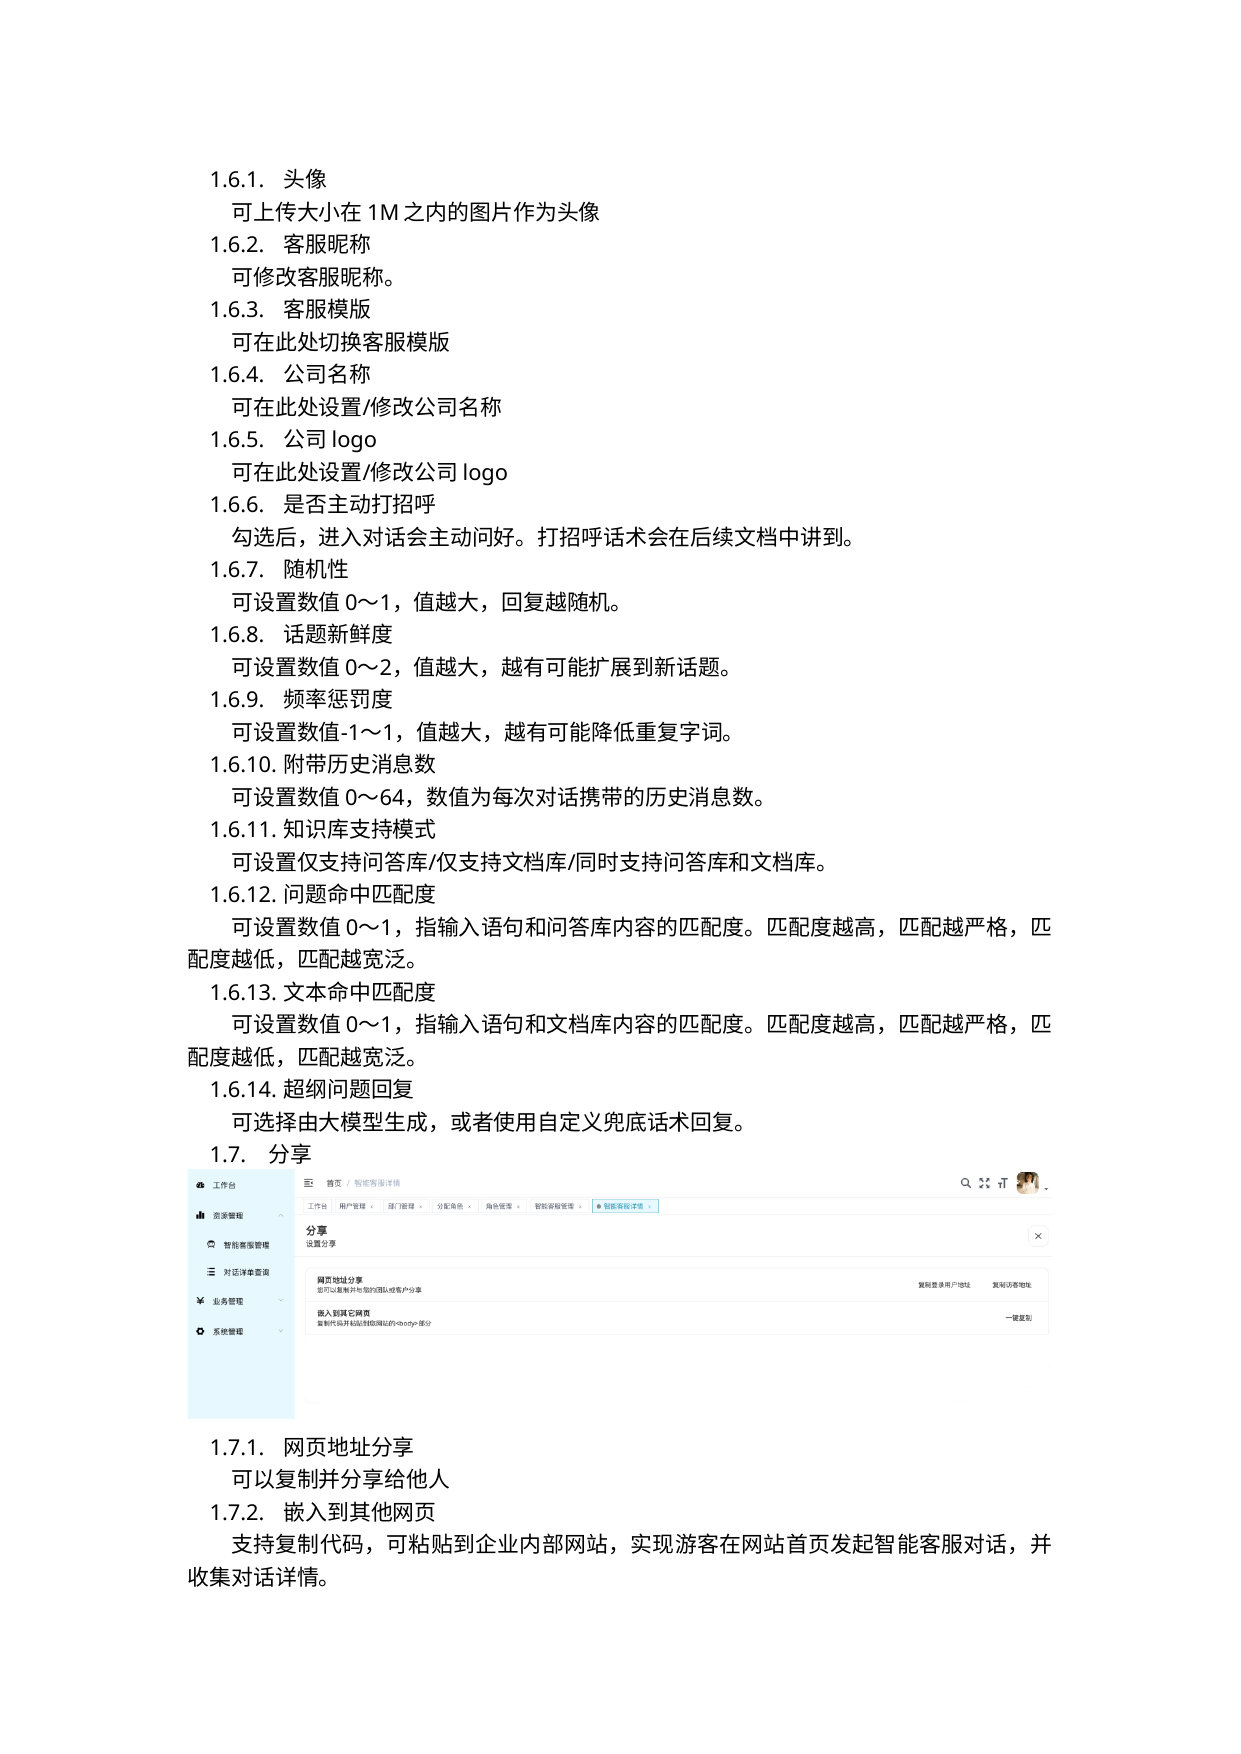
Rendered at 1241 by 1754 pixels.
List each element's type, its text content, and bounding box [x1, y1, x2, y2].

picture [187, 1169, 1053, 1419]
text 可设置数值0～1，指输入语句和问答库内容的匹配度。匹配度越高，匹配越严格，匹配度越低，匹配越宽泛。 [187, 909, 1053, 974]
text 可以复制并分享给他人 [187, 1462, 1053, 1494]
text 可修改客服昵称。 [187, 259, 1053, 292]
list 客服模版 [209, 292, 1053, 324]
text 可上传大小在1M之内的图片作为头像 [187, 194, 1053, 227]
text 可设置仅支持问答库/仅支持文档库/同时支持问答库和文档库。 [187, 844, 1053, 877]
list 随机性 [209, 552, 1053, 584]
list 公司名称 [209, 357, 1053, 389]
list 附带历史消息数 [209, 747, 1053, 779]
list 网页地址分享 [209, 1429, 1053, 1462]
list 超纲问题回复 [209, 1072, 1053, 1104]
list 嵌入到其他网页 [209, 1494, 1053, 1527]
text 可在此处设置/修改公司logo [187, 454, 1053, 487]
list 头像 [209, 162, 1053, 194]
text 可在此处设置/修改公司名称 [187, 389, 1053, 422]
list 是否主动打招呼 [209, 487, 1053, 519]
list 分享 [209, 1137, 1053, 1169]
list 话题新鲜度 [209, 617, 1053, 649]
text 可设置数值-1～1，值越大，越有可能降低重复字词。 [187, 714, 1053, 747]
text 可设置数值0～2，值越大，越有可能扩展到新话题。 [187, 649, 1053, 682]
text 可设置数值0～64，数值为每次对话携带的历史消息数。 [187, 779, 1053, 812]
text 可设置数值0～1，值越大，回复越随机。 [187, 584, 1053, 617]
list 公司logo [209, 422, 1053, 454]
text 可设置数值0～1，指输入语句和文档库内容的匹配度。匹配度越高，匹配越严格，匹配度越低，匹配越宽泛。 [187, 1007, 1053, 1072]
list 客服昵称 [209, 227, 1053, 259]
text 勾选后，进入对话会主动问好。打招呼话术会在后续文档中讲到。 [187, 519, 1053, 552]
text 支持复制代码，可粘贴到企业内部网站，实现游客在网站首页发起智能客服对话，并收集对话详情。 [187, 1527, 1053, 1592]
list 文本命中匹配度 [209, 974, 1053, 1007]
list 频率惩罚度 [209, 682, 1053, 714]
list 问题命中匹配度 [209, 877, 1053, 909]
text 可选择由大模型生成，或者使用自定义兜底话术回复。 [187, 1104, 1053, 1137]
text 可在此处切换客服模版 [187, 324, 1053, 357]
list 知识库支持模式 [209, 812, 1053, 844]
